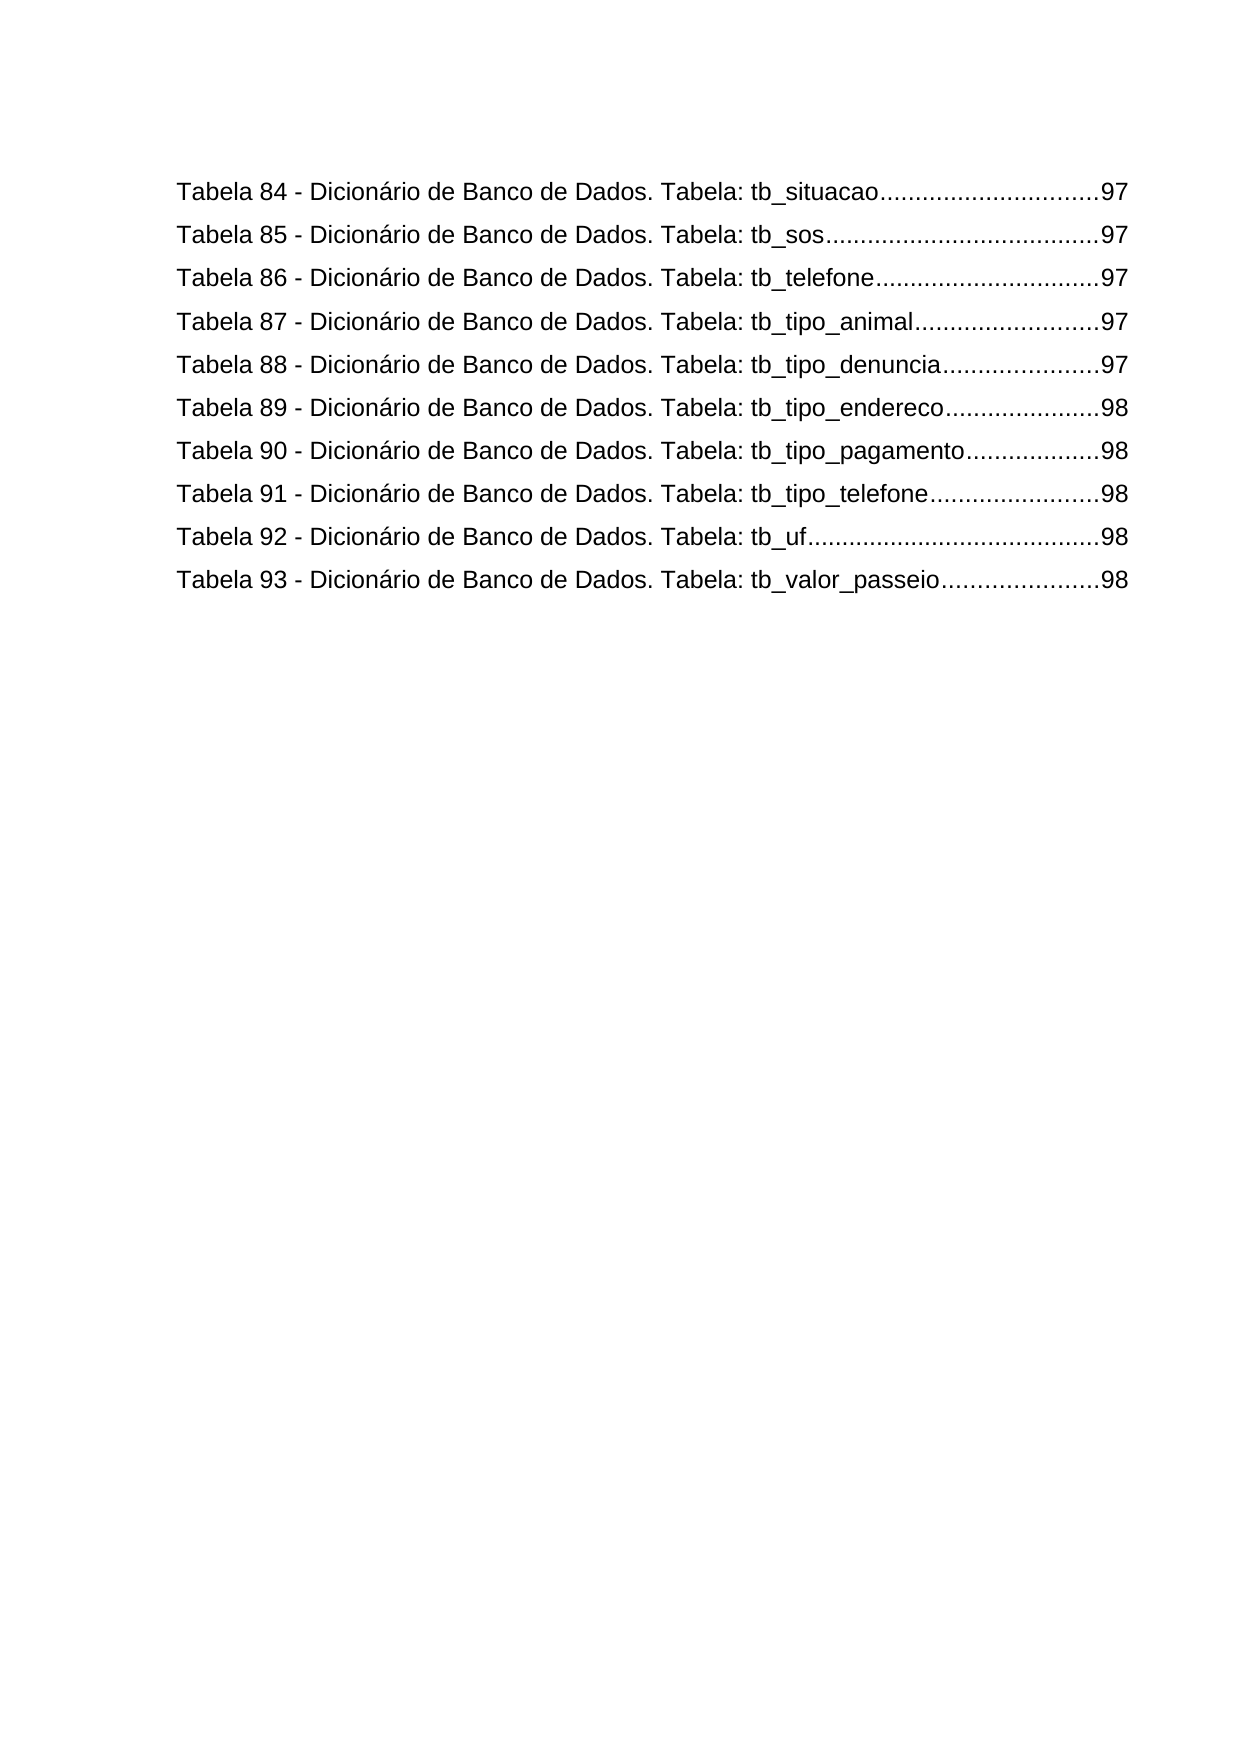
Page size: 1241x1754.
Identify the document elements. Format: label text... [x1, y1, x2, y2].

text Tabela 92 - Dicionário de Banco de Dados. Tabela: tb_uf 98 [176, 522, 1122, 551]
text Tabela 89 - Dicionário de Banco de Dados. Tabela: tb_tipo_endereco 98 [176, 393, 1122, 422]
text Tabela 87 - Dicionário de Banco de Dados. Tabela: tb_tipo_animal 97 [176, 307, 1122, 335]
text Tabela 91 - Dicionário de Banco de Dados. Tabela: tb_tipo_telefone 98 [176, 479, 1122, 508]
text Tabela 86 - Dicionário de Banco de Dados. Tabela: tb_telefone 97 [176, 263, 1122, 292]
text Tabela 85 - Dicionário de Banco de Dados. Tabela: tb_sos 97 [176, 220, 1122, 249]
text Tabela 93 - Dicionário de Banco de Dados. Tabela: tb_valor_passeio 98 [176, 565, 1122, 594]
text Tabela 90 - Dicionário de Banco de Dados. Tabela: tb_tipo_pagamento 98 [176, 436, 1122, 465]
text Tabela 88 - Dicionário de Banco de Dados. Tabela: tb_tipo_denuncia 97 [176, 350, 1122, 378]
text Tabela 84 - Dicionário de Banco de Dados. Tabela: tb_situacao 97 [176, 177, 1122, 206]
